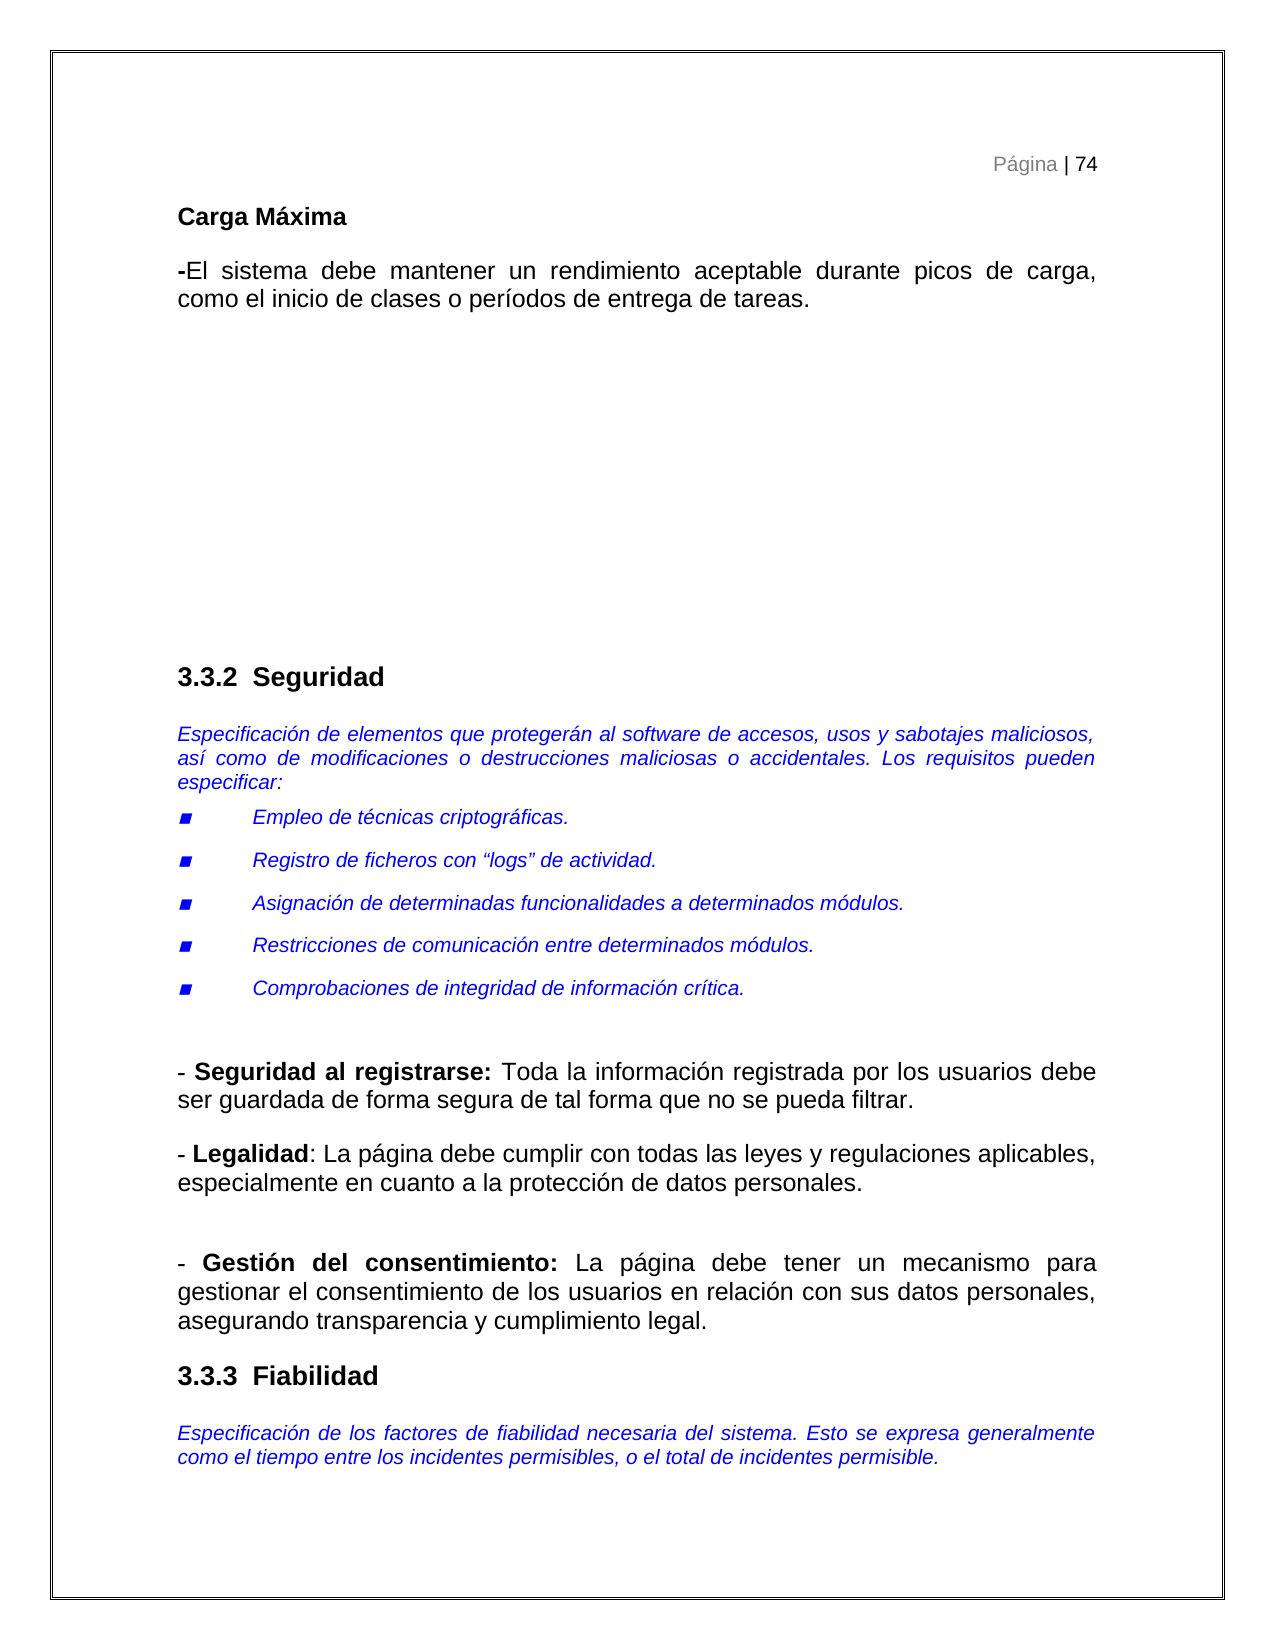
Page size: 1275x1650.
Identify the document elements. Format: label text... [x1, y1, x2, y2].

list Comprobaciones de integridad de información crítica. [177, 965, 1098, 1007]
list Registro de ficheros con “logs” de actividad. [177, 837, 1098, 879]
list Fiabilidad [177, 1360, 1098, 1391]
text Especificación de los factores de fiabilidad necesaria del sistema. Esto se expresa generalmente como el tiempo entre los incidentes permisibles, o el total de incidentes permisible. [177, 1421, 1098, 1469]
text Especificación de elementos que protegerán al software de accesos, usos y sabotajes maliciosos, así como de modificaciones o destrucciones maliciosas o accidentales. Los requisitos pueden especificar: [177, 722, 1098, 794]
text - Gestión del consentimiento: La página debe tener un mecanismo para gestionar el consentimiento de los usuarios en relación con sus datos personales, asegurando transparencia y cumplimiento legal. [177, 1248, 1098, 1335]
list Restricciones de comunicación entre determinados módulos. [177, 922, 1098, 965]
text - Legalidad: La página debe cumplir con todas las leyes y regulaciones aplicables, especialmente en cuanto a la protección de datos personales. [177, 1139, 1098, 1197]
list Asignación de determinadas funcionalidades a determinados módulos. [177, 879, 1098, 922]
text Carga Máxima [177, 202, 1098, 231]
text - Seguridad al registrarse: Toda la información registrada por los usuarios debe ser guardada de forma segura de tal forma que no se pueda filtrar. [177, 1056, 1098, 1114]
list Seguridad [177, 661, 1098, 692]
list Empleo de técnicas criptográficas. [177, 794, 1098, 837]
text -El sistema debe mantener un rendimiento aceptable durante picos de carga, como el inicio de clases o períodos de entrega de tareas. [177, 256, 1098, 313]
